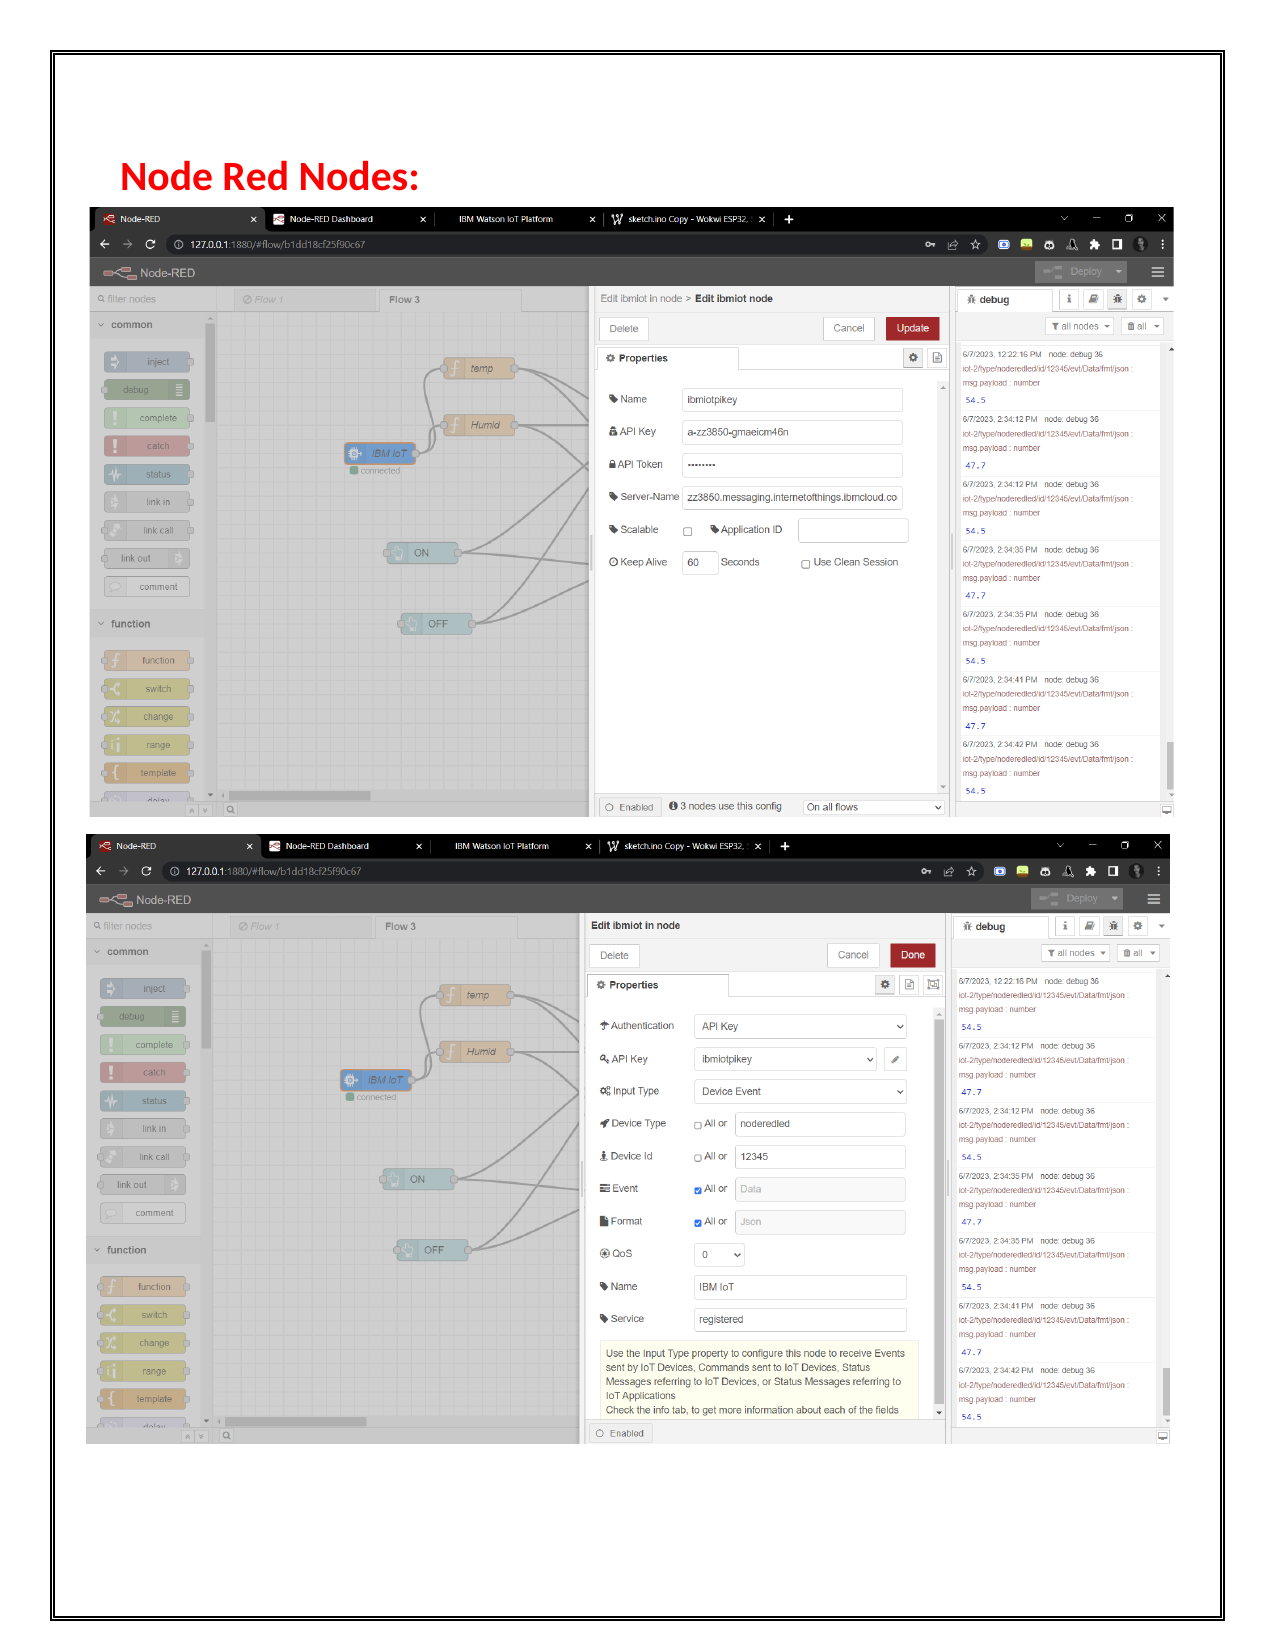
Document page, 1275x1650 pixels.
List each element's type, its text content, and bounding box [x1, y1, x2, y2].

picture [89, 207, 1173, 816]
text Node Red Nodes: [85, 150, 1173, 201]
picture [86, 834, 1170, 1443]
